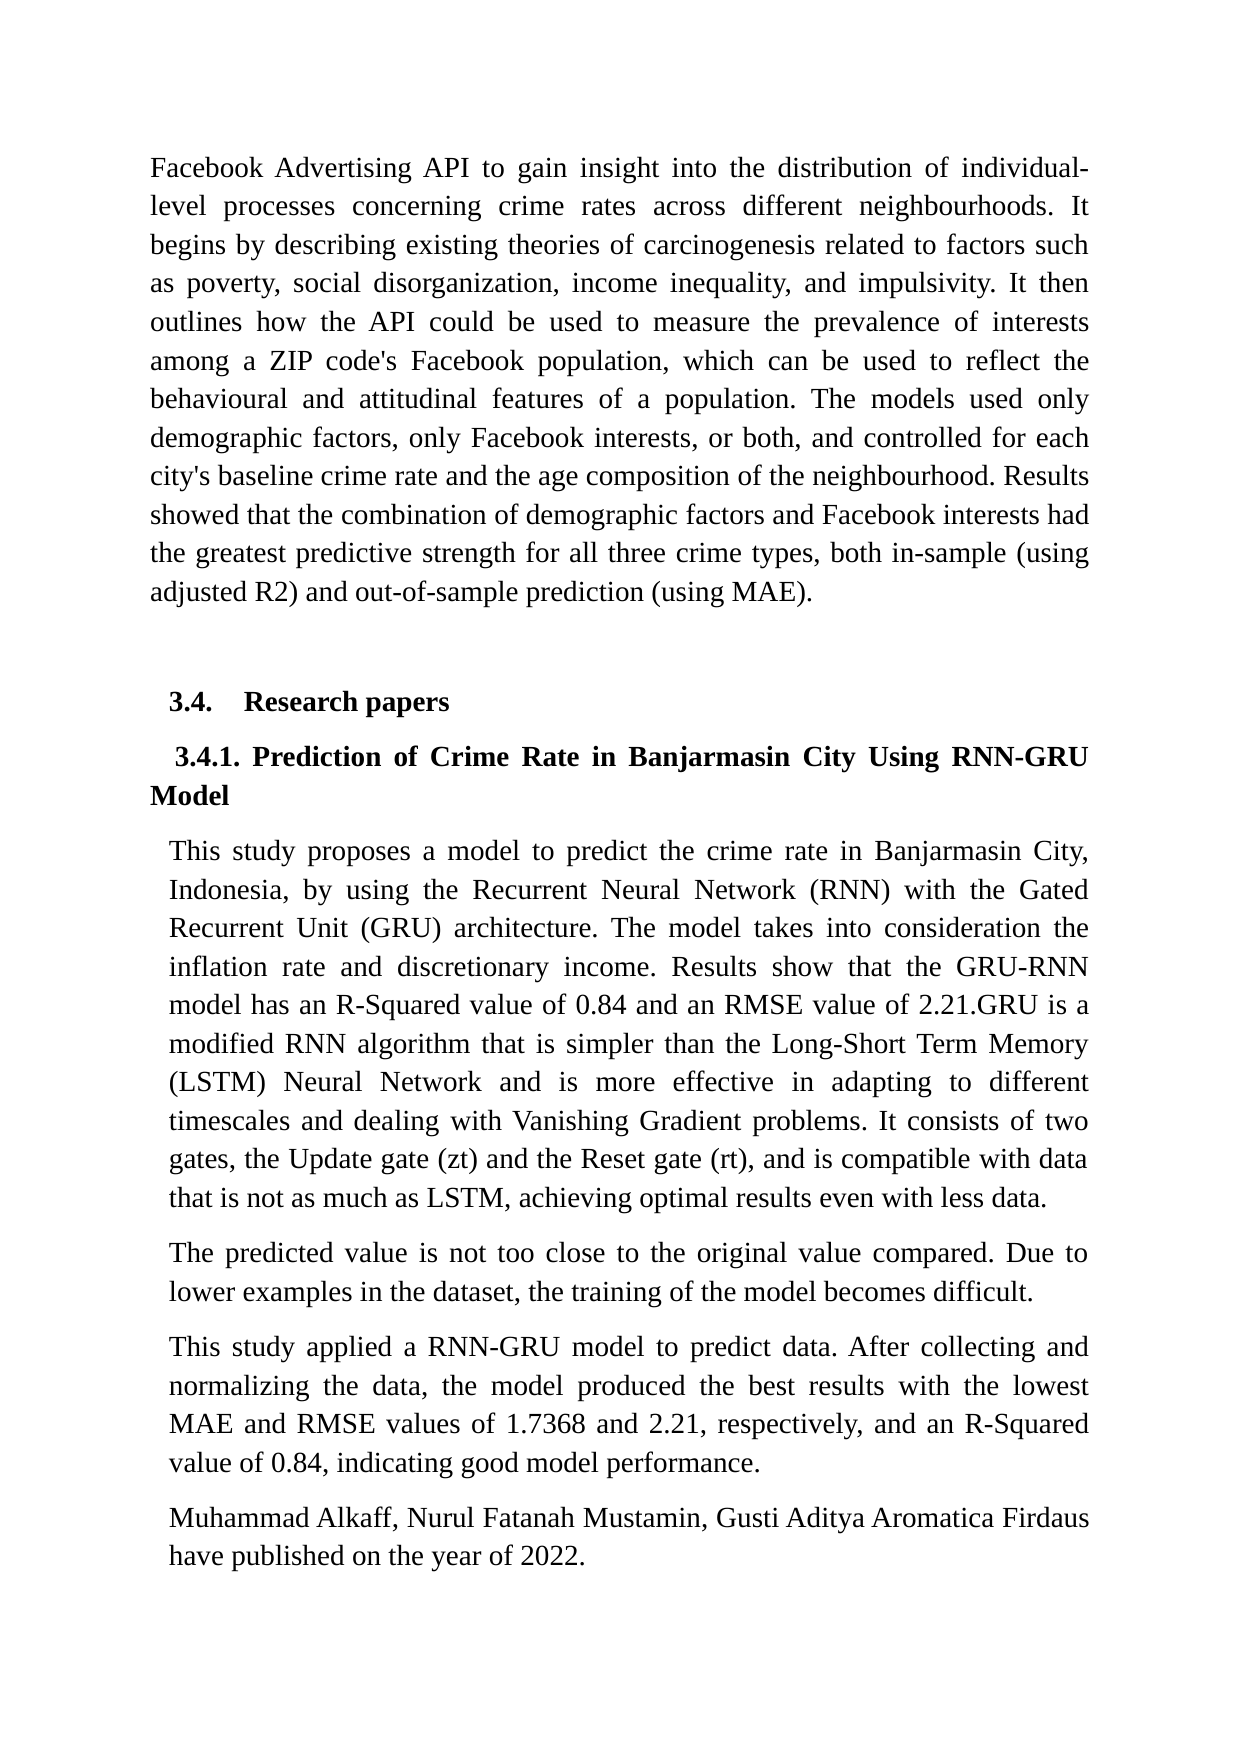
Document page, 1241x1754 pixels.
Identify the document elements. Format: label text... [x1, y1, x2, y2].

list Research papers [169, 684, 1090, 718]
text This study applied a RNN-GRU model to predict data. After collecting and normalizing the data, the model produced the best results with the lowest MAE and RMSE values of 1.7368 and 2.21, respectively, and an R-Squared value of 0.84, indicating good model performance. [169, 1329, 1090, 1478]
text 3.4.1. Prediction of Crime Rate in Banjarmasin City Using RNN-GRU Model [150, 739, 1090, 812]
text This study proposes a model to predict the crime rate in Banjarmasin City, Indonesia, by using the Recurrent Neural Network (RNN) with the Gated Recurrent Unit (GRU) architecture. The model takes into consideration the inflation rate and discretionary income. Results show that the GRU-RNN model has an R-Squared value of 0.84 and an RMSE value of 2.21.GRU is a modified RNN algorithm that is simpler than the Long-Short Term Memory (LSTM) Neural Network and is more effective in adapting to different timescales and dealing with Vanishing Gradient problems. It consists of two gates, the Update gate (zt) and the Reset gate (rt), and is compatible with data that is not as much as LSTM, achieving optimal results even with less data. [169, 833, 1090, 1214]
text The predicted value is not too close to the original value compared. Due to lower examples in the dataset, the training of the model becomes difficult. [169, 1235, 1090, 1307]
text Muhammad Alkaff, Nurul Fatanah Mustamin, Gusti Aditya Aromatica Firdaus have published on the year of 2022. [169, 1500, 1090, 1572]
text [150, 150, 1090, 607]
